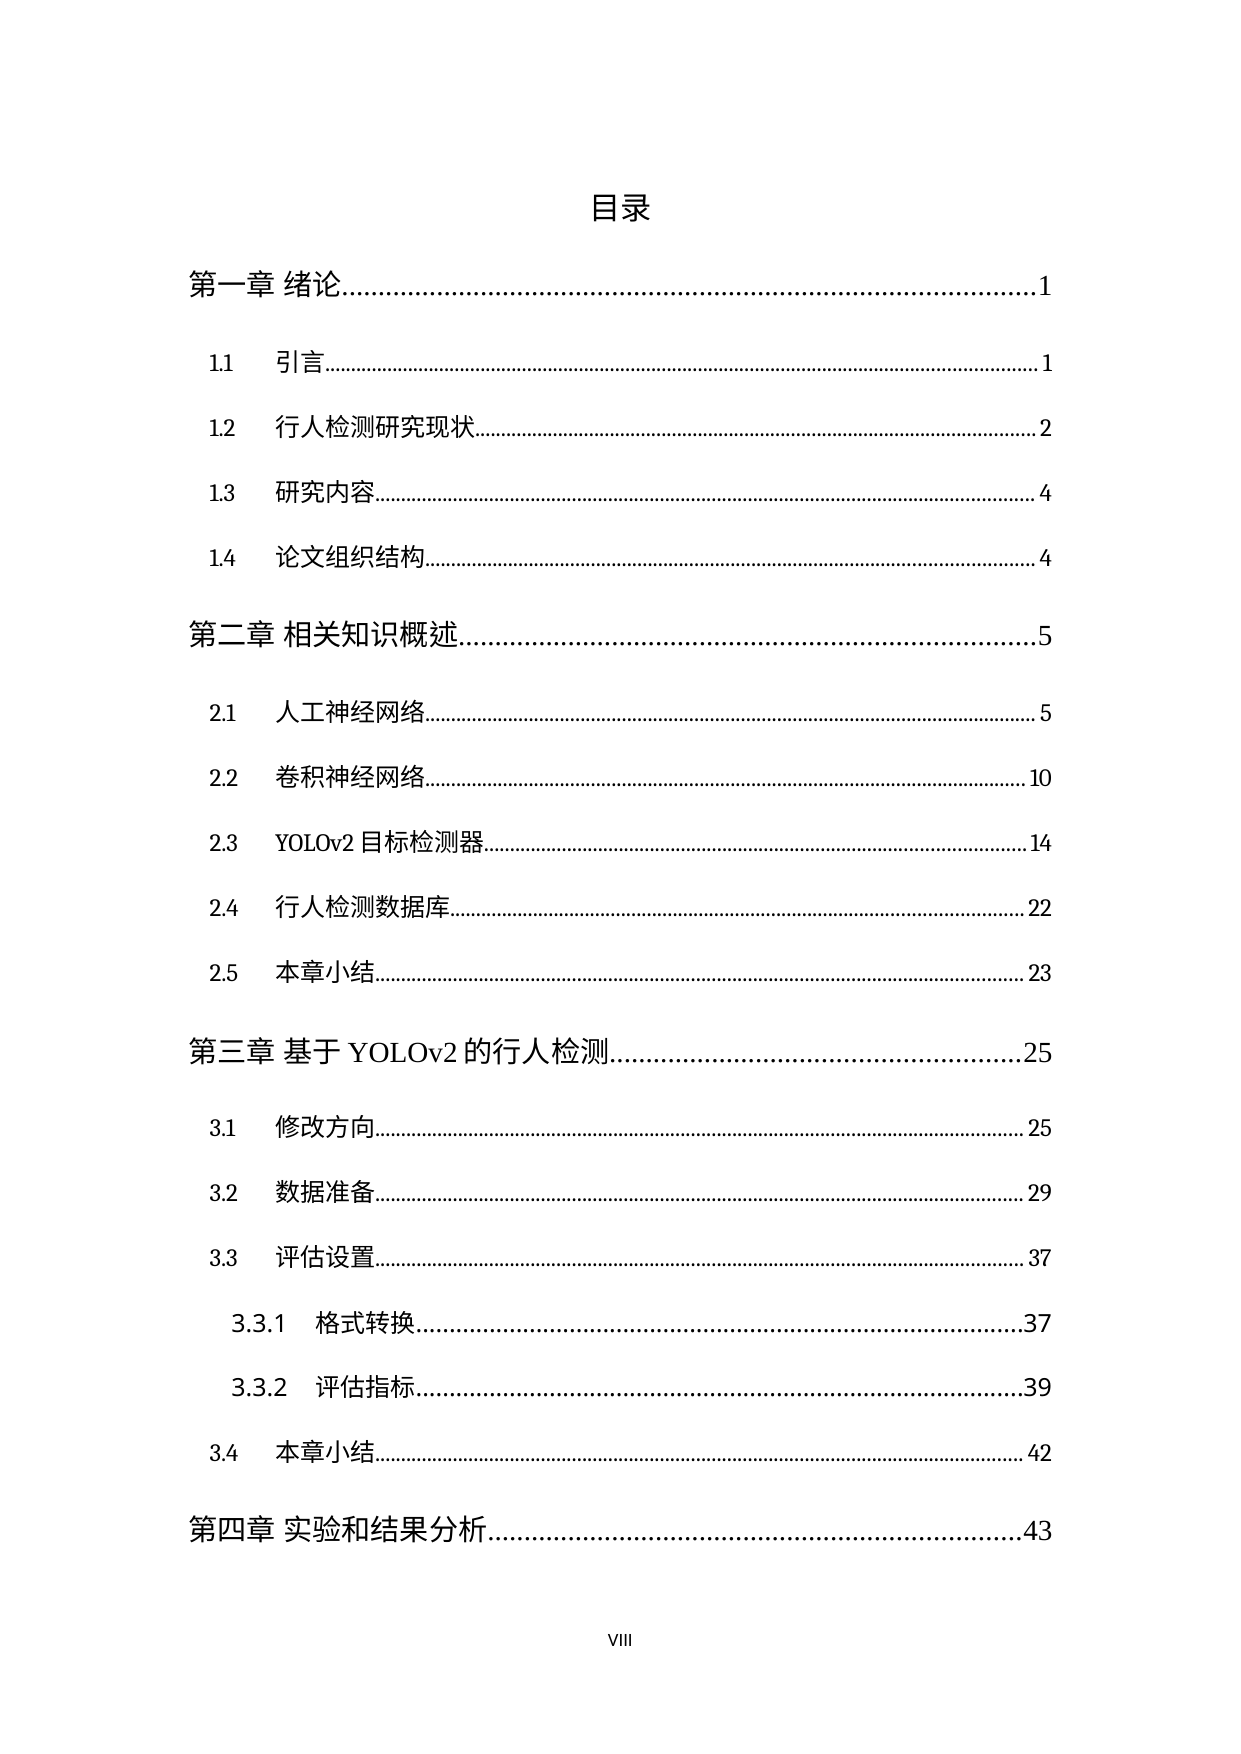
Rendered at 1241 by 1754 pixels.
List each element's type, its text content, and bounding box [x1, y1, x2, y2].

text 1.4 论文组织结构 4 [209, 524, 1053, 589]
text 1.3 研究内容 4 [209, 459, 1053, 524]
text 3.1 修改方向 25 [209, 1094, 1053, 1159]
text 1.2 行人检测研究现状 2 [209, 394, 1053, 459]
text 第三章 基于YOLOv2的行人检测 25 [187, 1017, 1053, 1082]
text 3.3 评估设置 37 [209, 1224, 1053, 1289]
text 3.3.1 格式转换 37 [231, 1289, 1053, 1354]
text 3.3.2 评估指标 39 [231, 1354, 1053, 1419]
text 目录 [187, 174, 1053, 239]
text 2.1 人工神经网络 5 [209, 679, 1053, 744]
text 1.1 引言 1 [209, 329, 1053, 394]
text 2.5 本章小结 23 [209, 939, 1053, 1004]
text 2.3 YOLOv2目标检测器 14 [209, 809, 1053, 874]
text 第二章 相关知识概述 5 [187, 602, 1053, 667]
text 第四章 实验和结果分析 43 [187, 1497, 1053, 1562]
text 2.2 卷积神经网络 10 [209, 744, 1053, 809]
text 3.4 本章小结 42 [209, 1419, 1053, 1484]
text 第一章 绪论 1 [187, 252, 1053, 317]
text 3.2 数据准备 29 [209, 1159, 1053, 1224]
text 2.4 行人检测数据库 22 [209, 874, 1053, 939]
